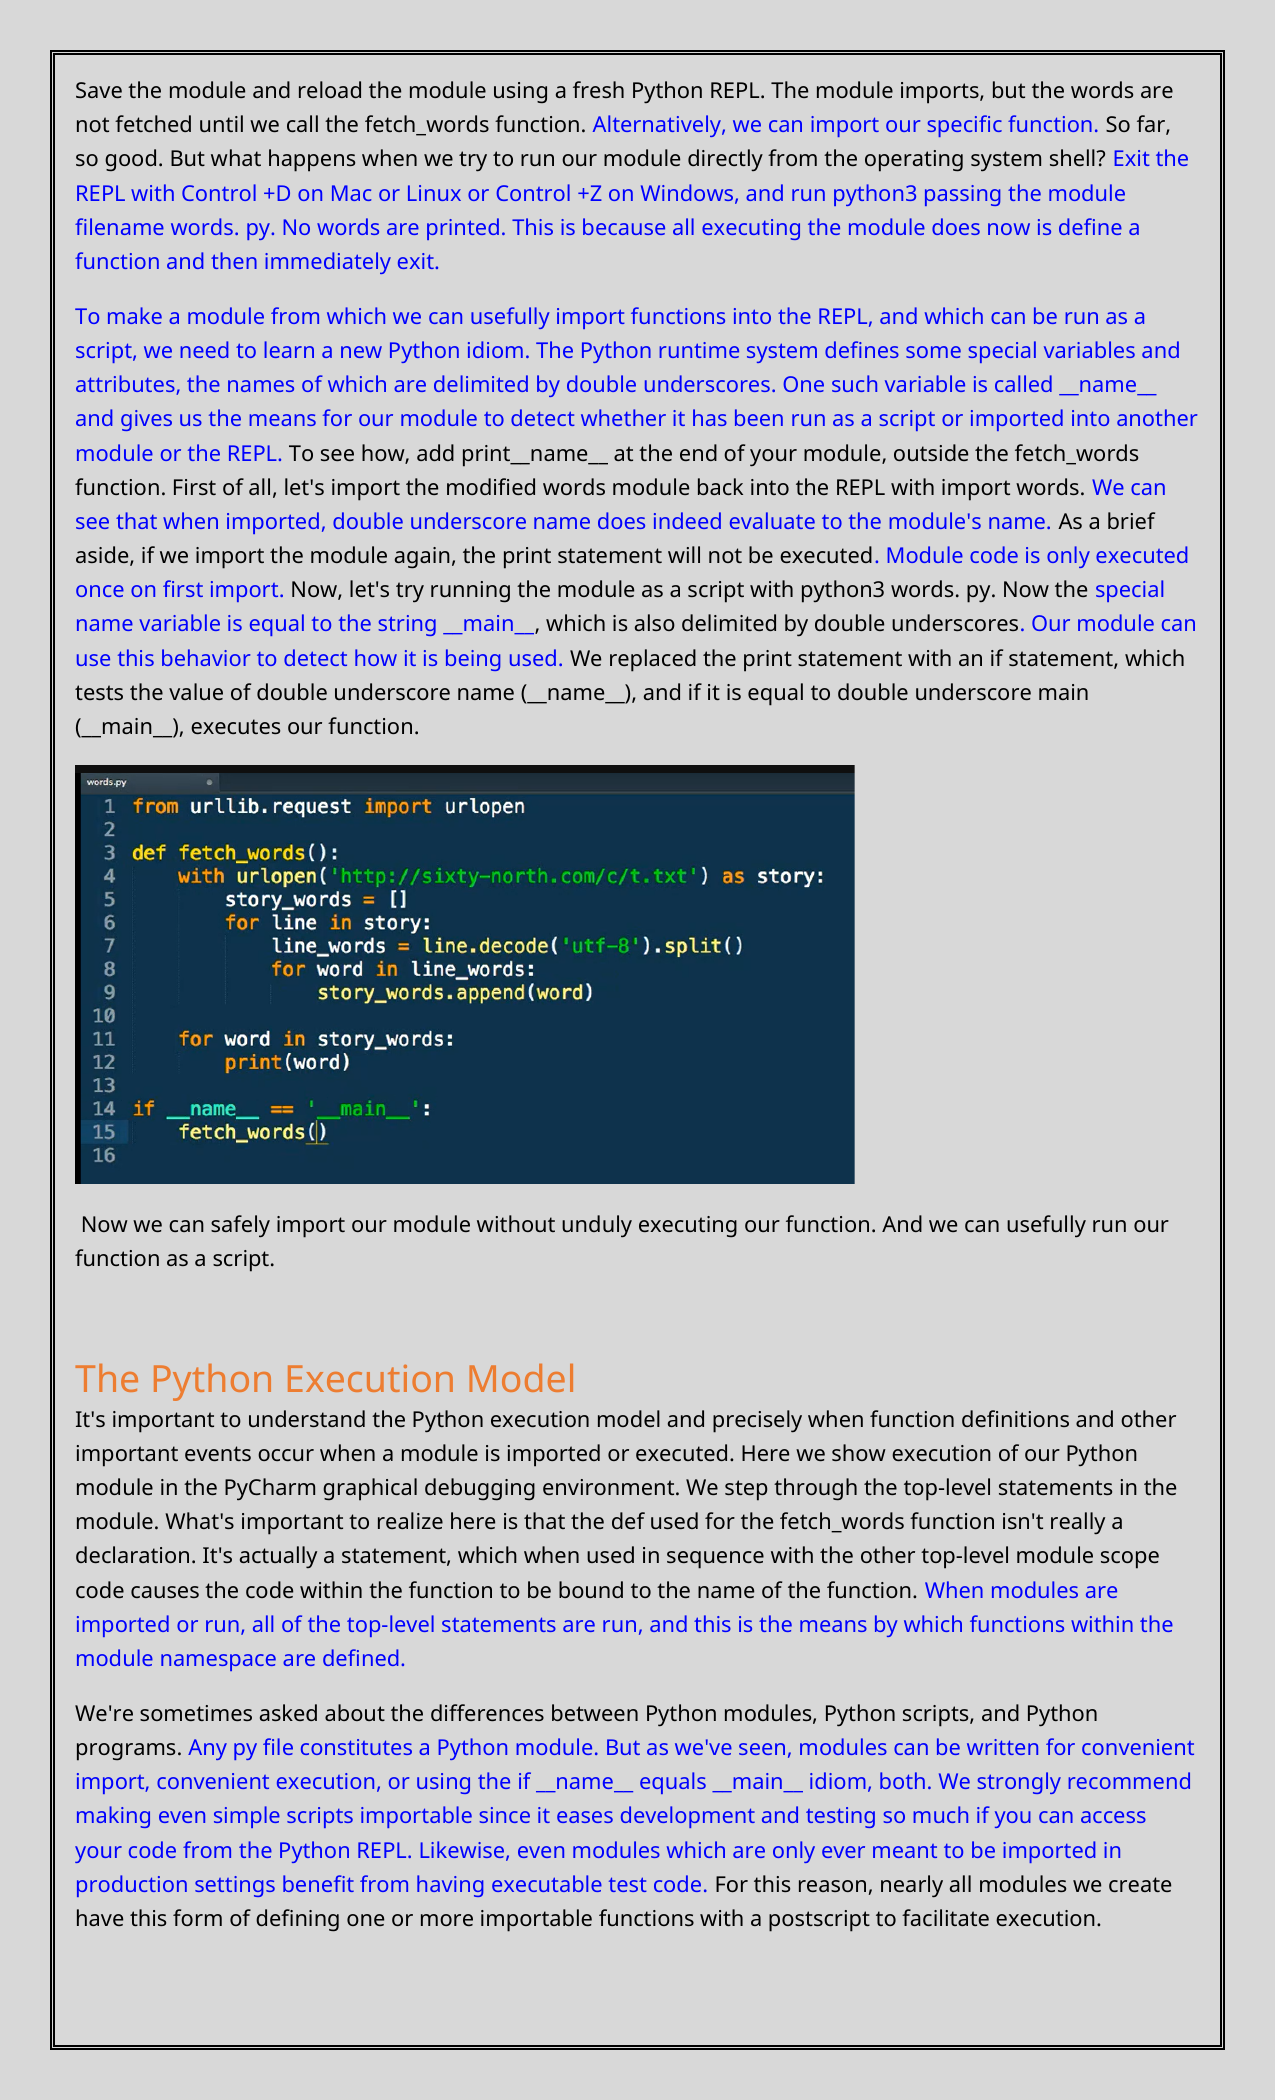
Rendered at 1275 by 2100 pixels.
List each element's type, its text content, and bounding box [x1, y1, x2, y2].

picture [75, 765, 855, 1184]
text Now we can safely import our module without unduly executing our function. And we can usefully run our function as a script. [75, 1208, 1200, 1272]
text To make a module from which we can usefully import functions into the REPL, and which can be run as a script, we need to learn a new Python idiom. The Python runtime system defines some special variables and attributes, the names of which are delimited by double underscores. One such variable is called __name__ and gives us the means for our module to detect whether it has been run as a script or imported into another module or the REPL. To see how, add print__name__ at the end of your module, outside the fetch_words function. First of all, let's import the modified words module back into the REPL with import words. We can see that when imported, double underscore name does indeed evaluate to the module's name. As a brief aside, if we import the module again, the print statement will not be executed. Module code is only executed once on first import. Now, let's try running the module as a script with python3 words. py. Now the special name variable is equal to the string __main__, which is also delimited by double underscores. Our module can use this behavior to detect how it is being used. We replaced the print statement with an if statement, which tests the value of double underscore name (__name__), and if it is equal to double underscore main (__main__), executes our function. [75, 301, 1200, 741]
text Save the module and reload the module using a fresh Python REPL. The module imports, but the words are not fetched until we call the fetch_words function. Alternatively, we can import our specific function. So far, so good. But what happens when we try to run our module directly from the operating system shell? Exit the REPL with Control +D on Mac or Linux or Control +Z on Windows, and run python3 passing the module filename words. py. No words are printed. This is because all executing the module does now is define a function and then immediately exit. [75, 75, 1200, 276]
subtitle The Python Execution Model [75, 1353, 1200, 1404]
text It's important to understand the Python execution model and precisely when function definitions and other important events occur when a module is imported or executed. Here we show execution of our Python module in the PyCharm graphical debugging environment. We step through the top-level statements in the module. What's important to realize here is that the def used for the fetch_words function isn't really a declaration. It's actually a statement, which when used in sequence with the other top-level module scope code causes the code within the function to be bound to the name of the function. When modules are imported or run, all of the top-level statements are run, and this is the means by which functions within the module namespace are defined. [75, 1404, 1200, 1673]
text We're sometimes asked about the differences between Python modules, Python scripts, and Python programs. Any py file constitutes a Python module. But as we've seen, modules can be written for convenient import, convenient execution, or using the if __name__ equals __main__ idiom, both. We strongly recommend making even simple scripts importable since it eases development and testing so much if you can access your code from the Python REPL. Likewise, even modules which are only ever meant to be imported in production settings benefit from having executable test code. For this reason, nearly all modules we create have this form of defining one or more importable functions with a postscript to facilitate execution. [75, 1698, 1200, 1933]
